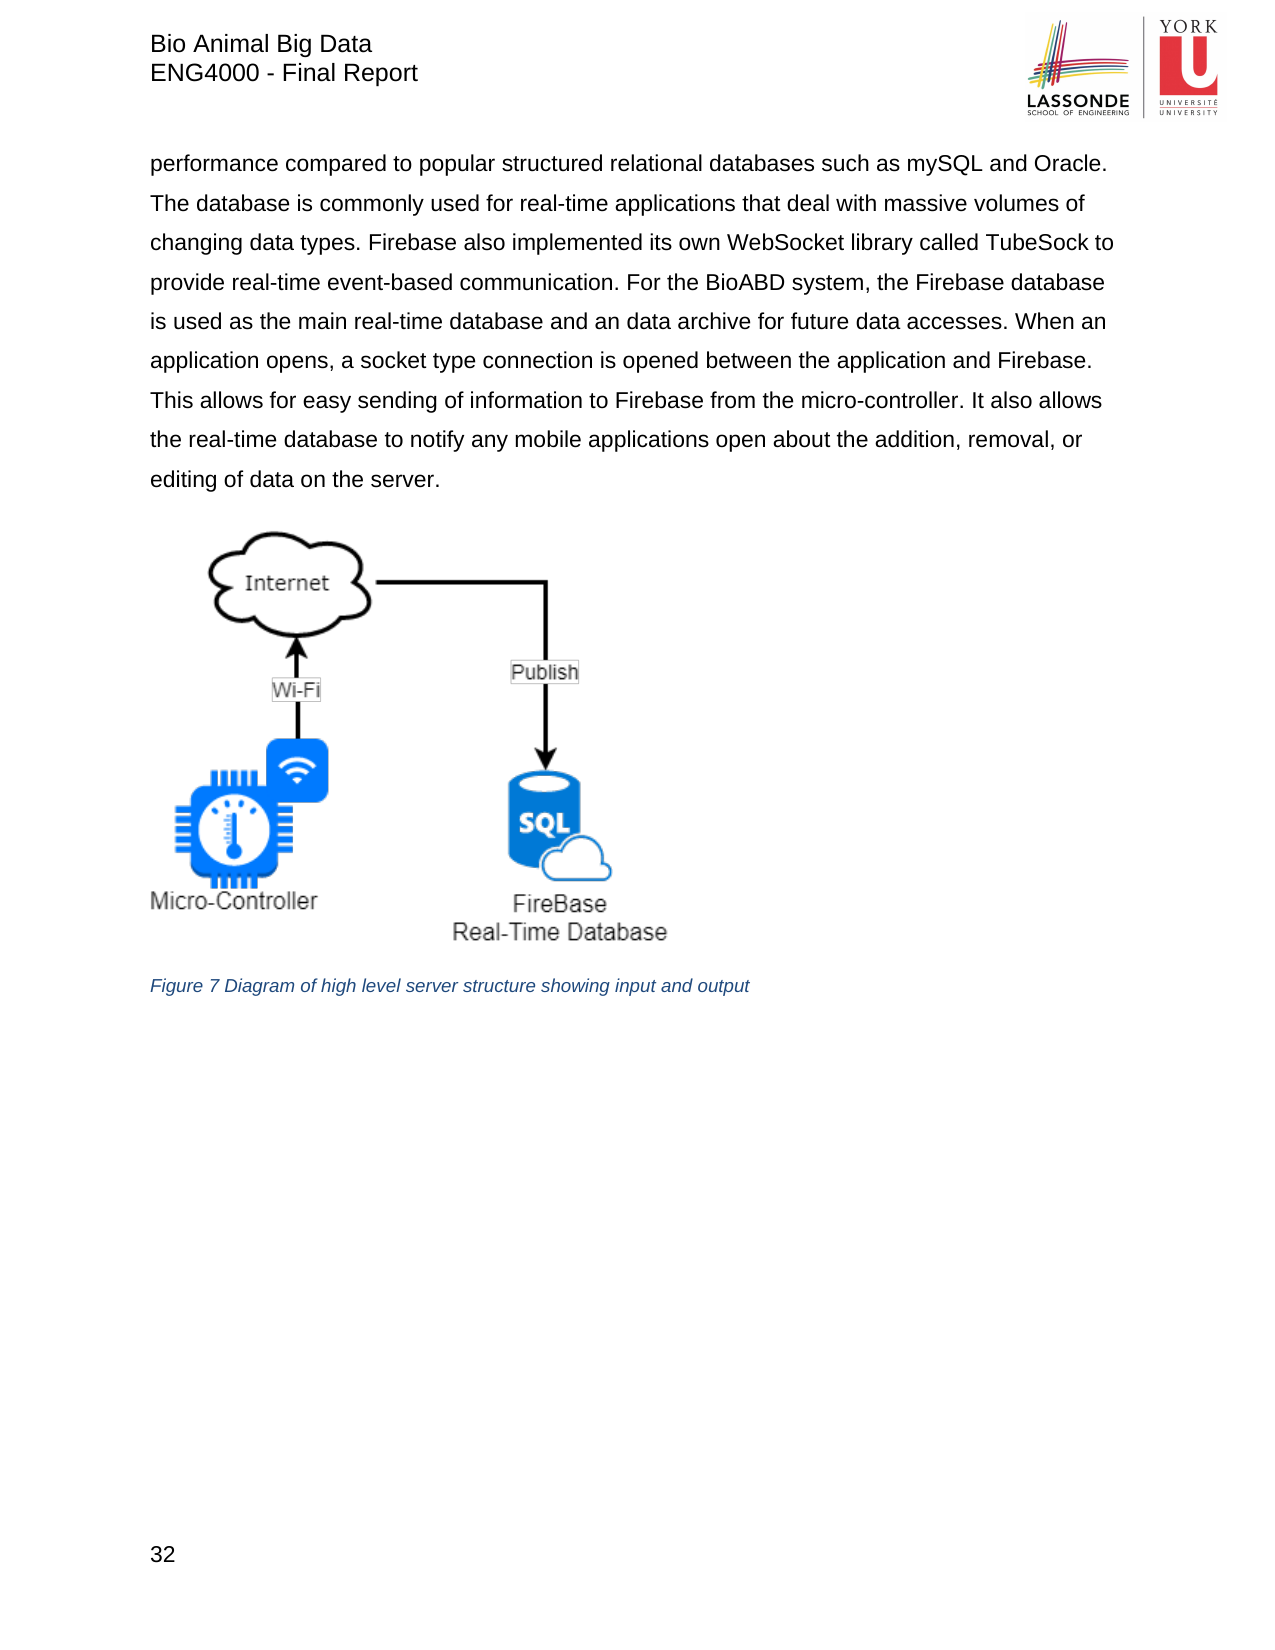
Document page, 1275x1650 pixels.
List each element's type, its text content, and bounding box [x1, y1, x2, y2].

picture [150, 522, 669, 945]
picture [1025, 12, 1228, 122]
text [150, 150, 1125, 492]
